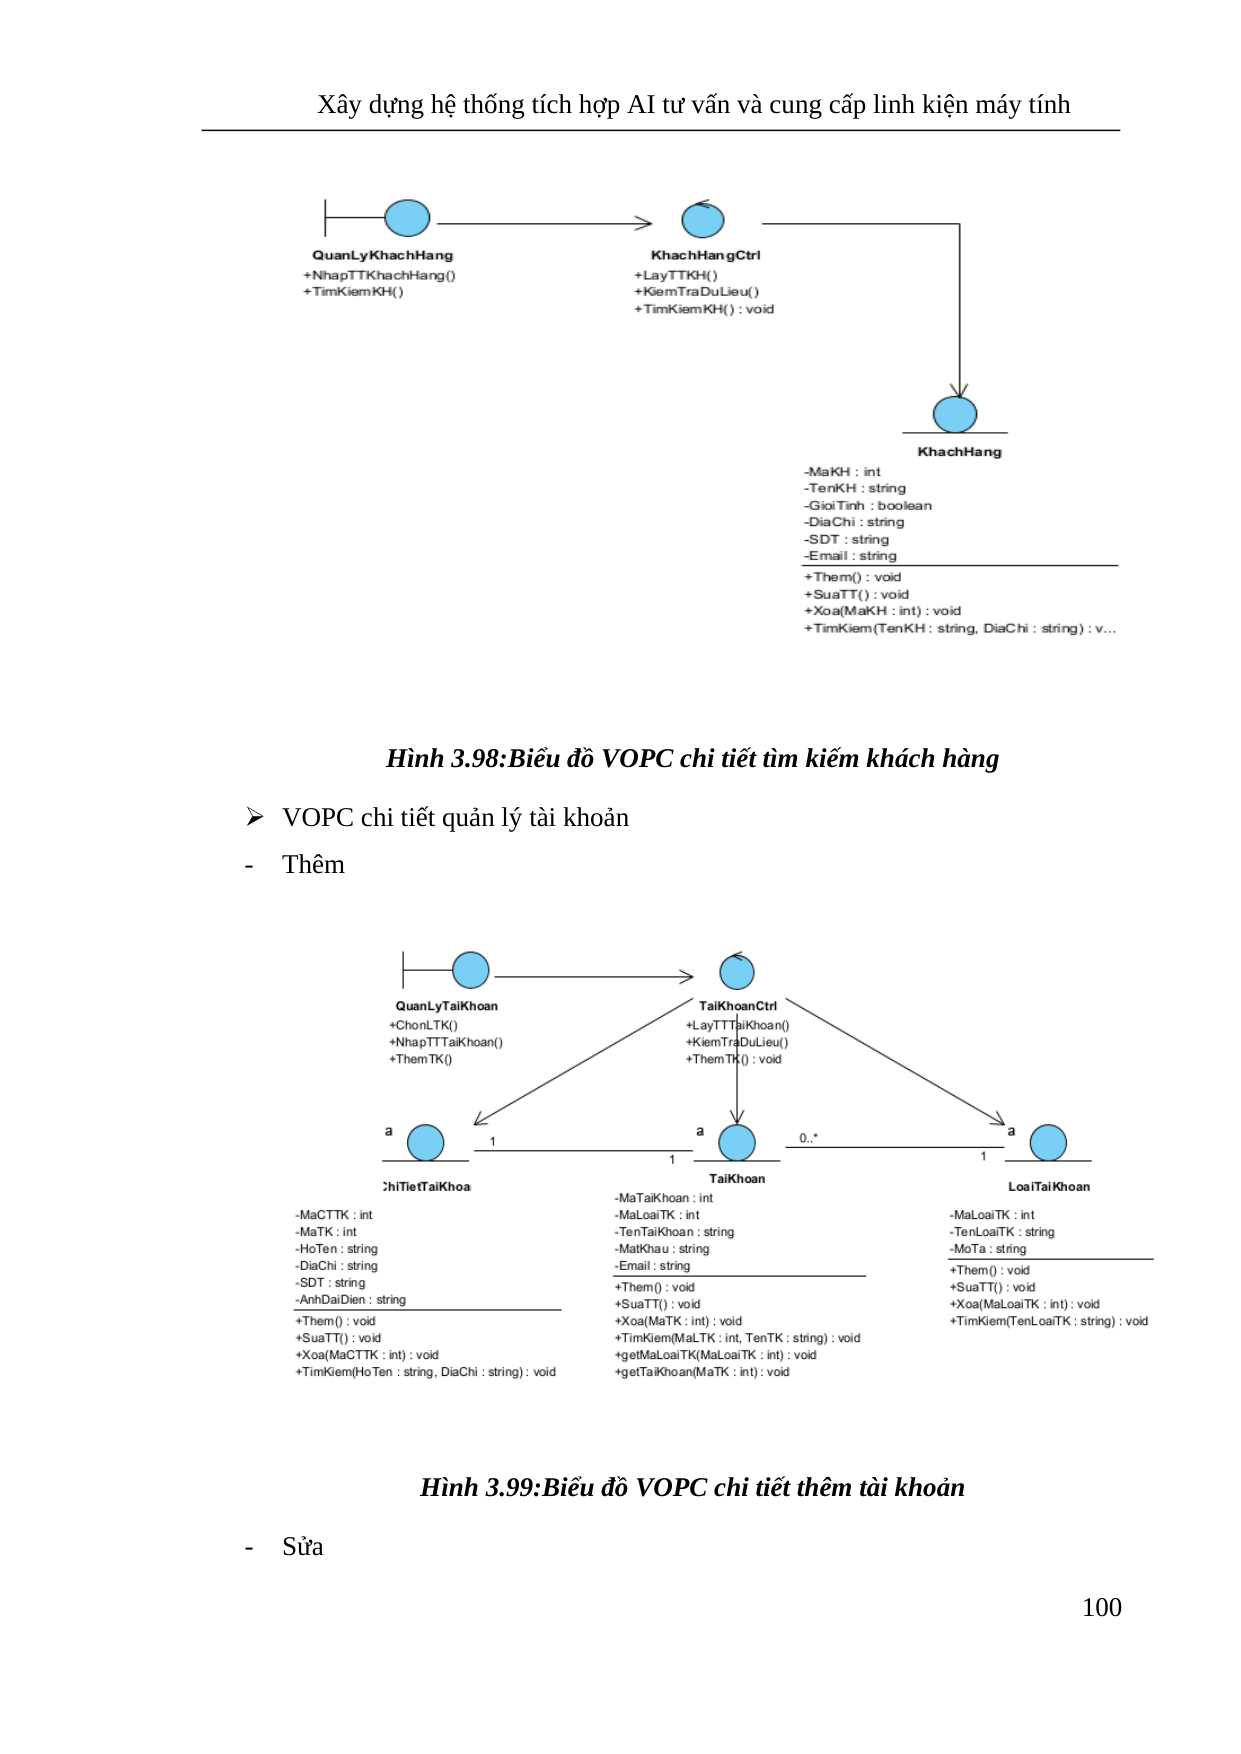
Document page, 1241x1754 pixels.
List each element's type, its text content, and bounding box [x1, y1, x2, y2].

list Sửa [244, 1530, 1122, 1562]
picture [265, 177, 1160, 689]
picture [265, 894, 1181, 1419]
list Thêm [244, 848, 1122, 879]
list VOPC chi tiết quản lý tài khoản [244, 801, 1122, 832]
